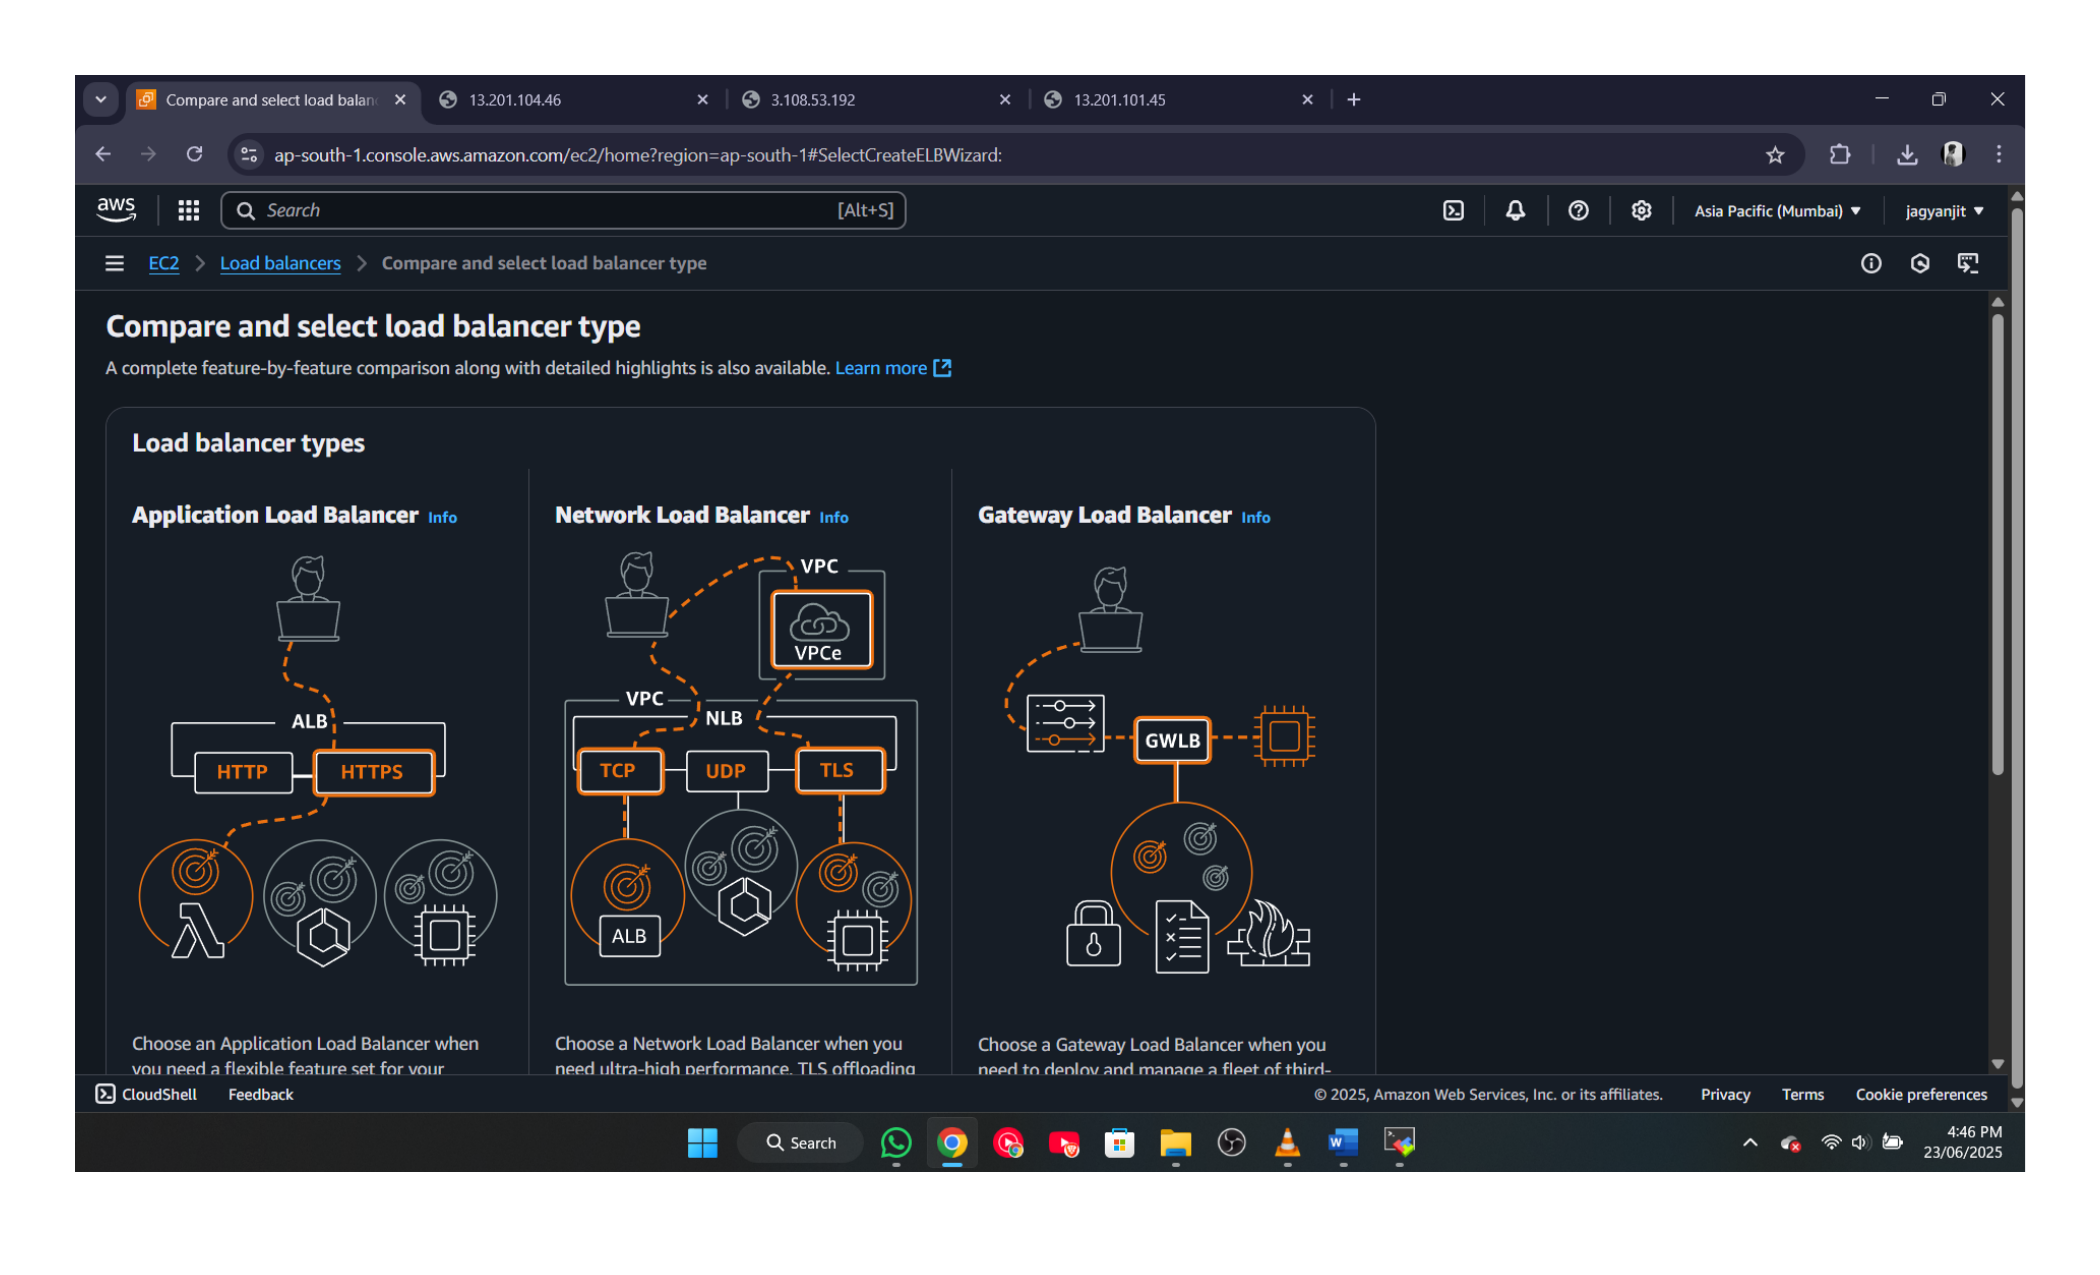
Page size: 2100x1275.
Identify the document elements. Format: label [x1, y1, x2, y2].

picture [75, 75, 2026, 1172]
